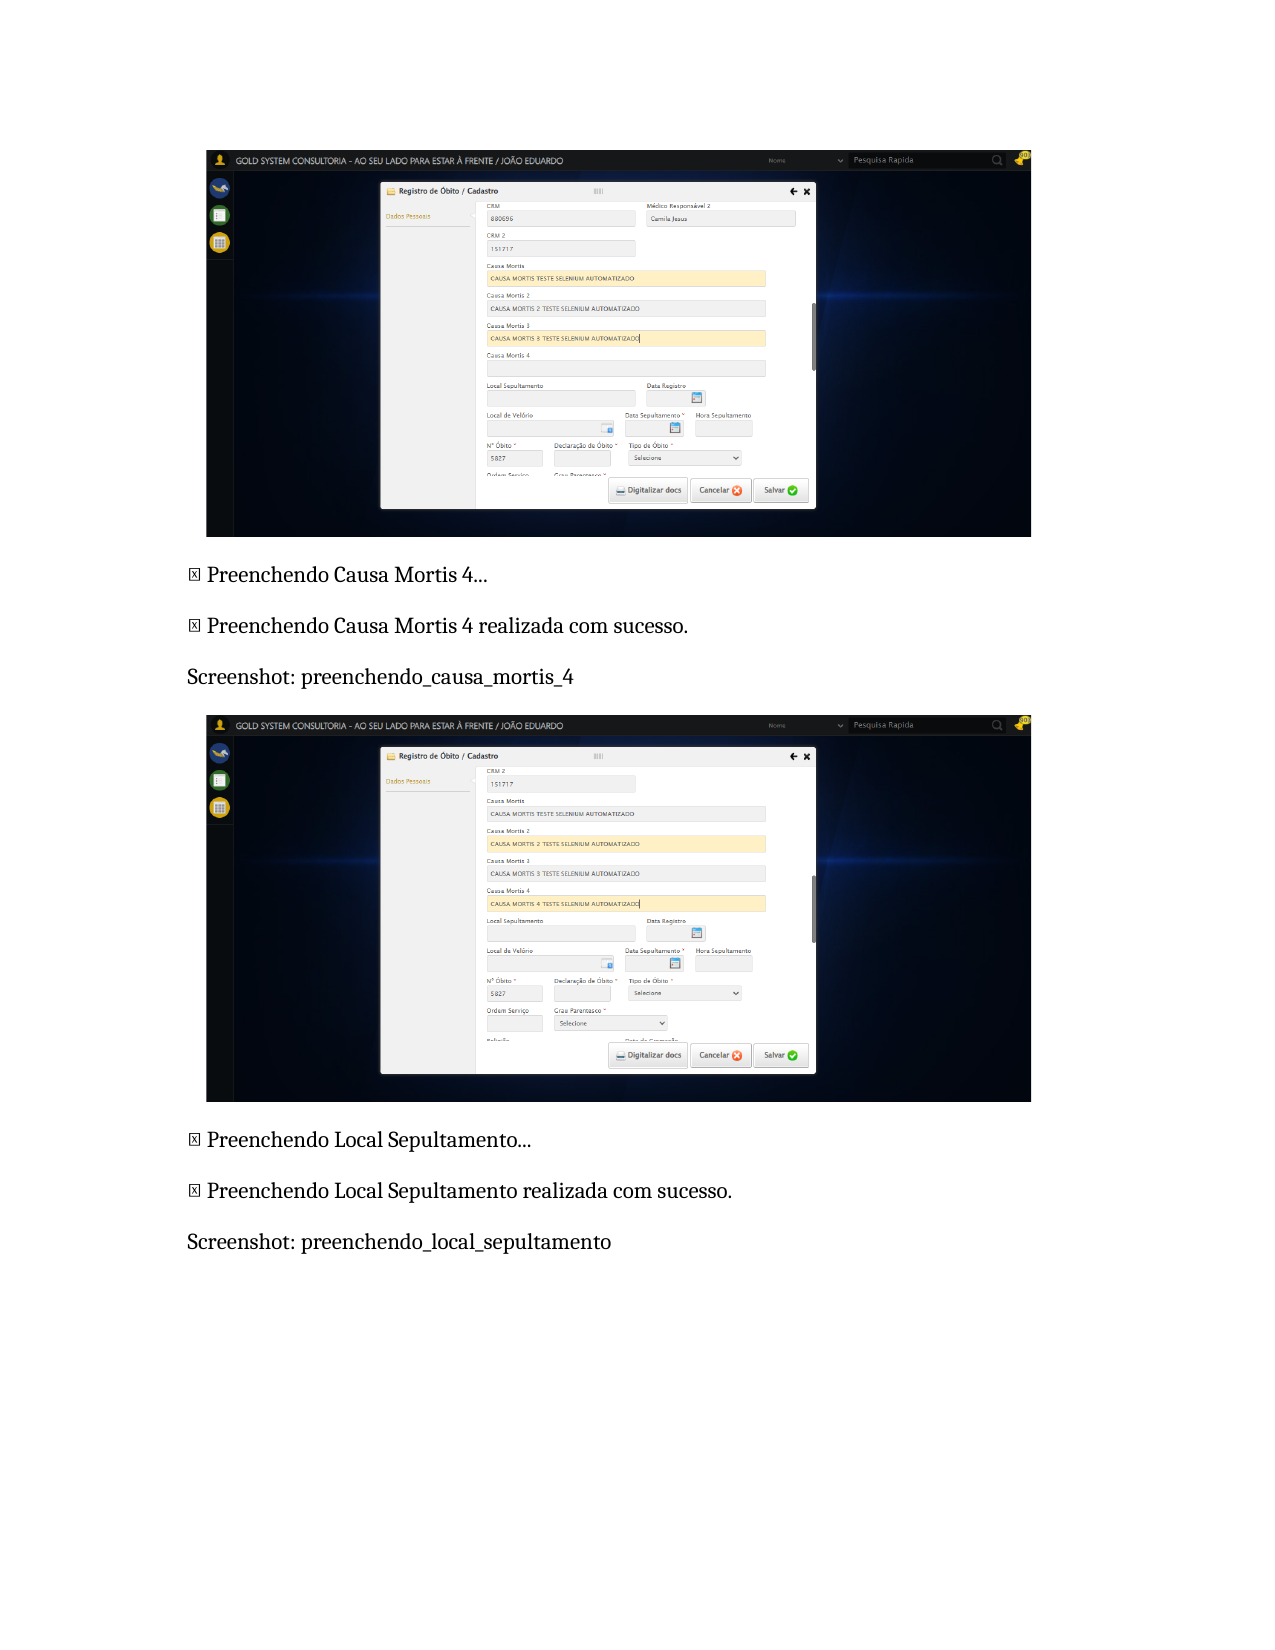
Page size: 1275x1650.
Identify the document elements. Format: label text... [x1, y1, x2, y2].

text 🔄 Preenchendo Causa Mortis 4... [187, 562, 1087, 588]
text Screenshot: preenchendo_causa_mortis_4 [187, 664, 1087, 690]
text ✅ Preenchendo Local Sepultamento realizada com sucesso. [187, 1178, 1087, 1204]
text Screenshot: preenchendo_local_sepultamento [187, 1229, 1087, 1255]
picture [206, 715, 1032, 1102]
picture [206, 150, 1032, 537]
text ✅ Preenchendo Causa Mortis 4 realizada com sucesso. [187, 613, 1087, 639]
text 🔄 Preenchendo Local Sepultamento... [187, 1127, 1087, 1153]
